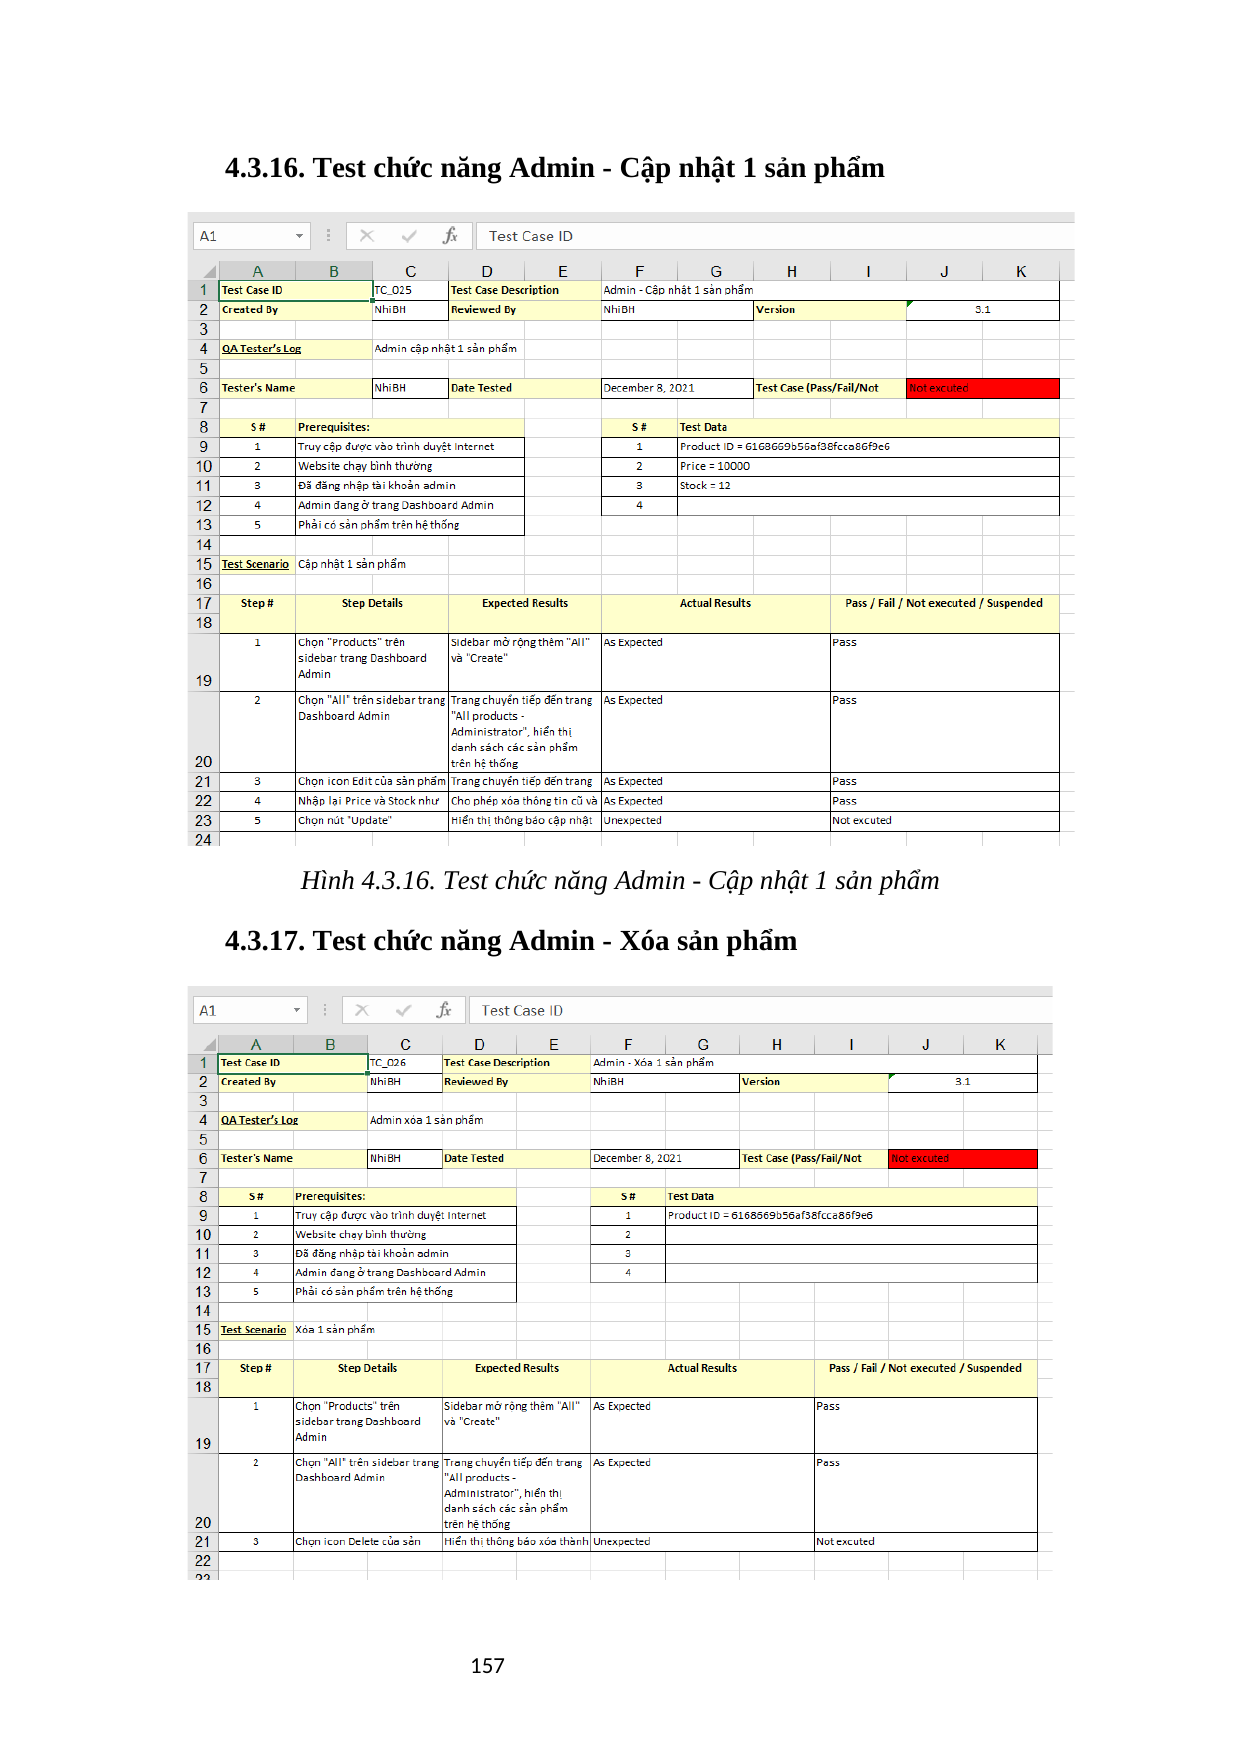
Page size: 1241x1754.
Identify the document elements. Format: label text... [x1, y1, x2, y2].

picture [187, 986, 1053, 1580]
subtitle 4.3.16. Test chức năng Admin - Cập nhật 1 sản phẩm [187, 150, 1053, 183]
picture [187, 212, 1075, 846]
subtitle 4.3.17. Test chức năng Admin - Xóa sản phẩm [187, 923, 1053, 957]
text Hình 4.3.16. Test chức năng Admin - Cập nhật 1 sản phẩm [187, 864, 1053, 895]
